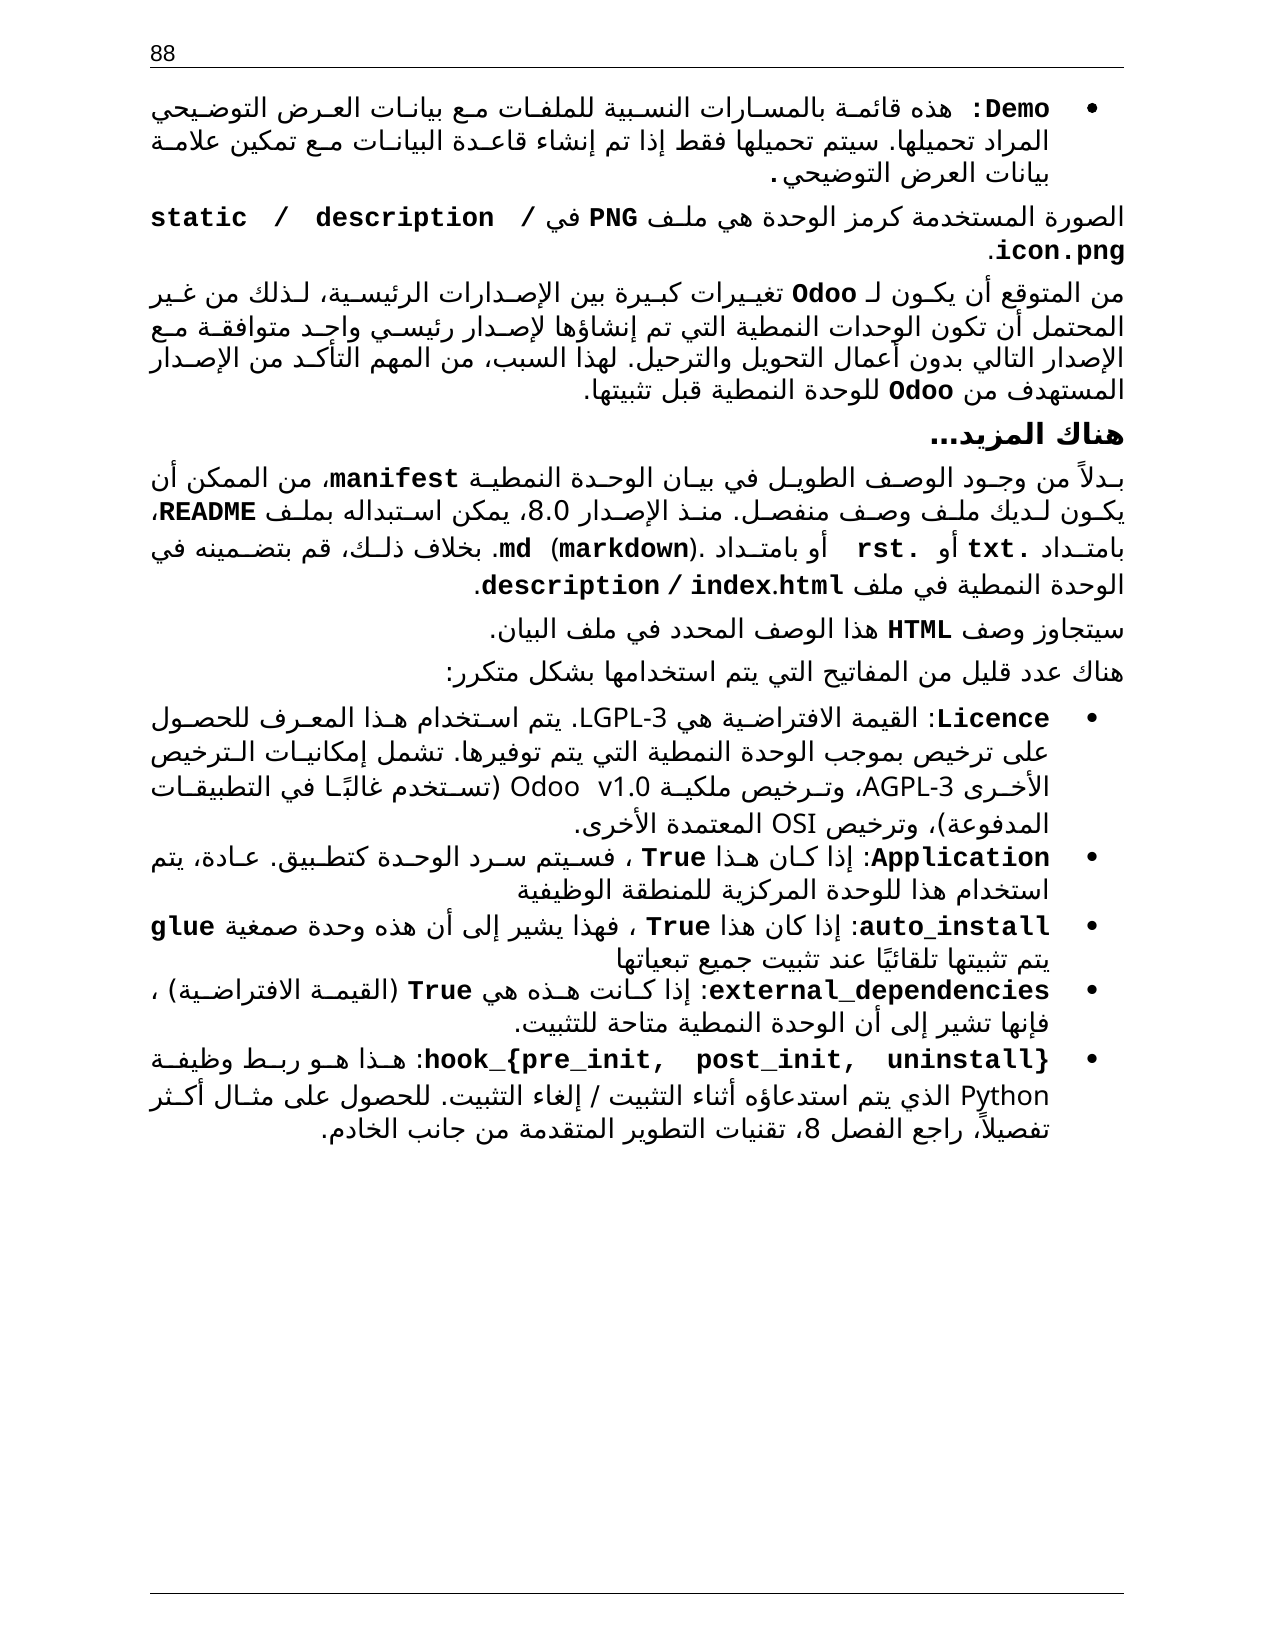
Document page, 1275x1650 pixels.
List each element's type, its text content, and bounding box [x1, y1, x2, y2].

list Demo: هذه قائمة بالمسارات النسبية للملفات مع بيانات العرض التوضيحي المراد تحميلها. سيتم تحميلها فقط إذا تم إنشاء قاعدة البيانات مع تمكين علامة بيانات العرض التوضيحي. [150, 92, 1087, 190]
list external_dependencies: إذا كانت هذه هي True (القيمة الافتراضية) ، فإنها تشير إلى أن الوحدة النمطية متاحة للتثبيت. [150, 974, 1087, 1039]
text هناك المزيد… [150, 418, 1125, 452]
list Application: إذا كان هذا True ، فسيتم سرد الوحدة كتطبيق. عادة، يتم استخدام هذا للوحدة المركزية للمنطقة الوظيفية [150, 841, 1087, 906]
text من المتوقع أن يكون لـ Odoo تغييرات كبيرة بين الإصدارات الرئيسية، لذلك من غير المحتمل أن تكون الوحدات النمطية التي تم إنشاؤها لإصدار رئيسي واحد متوافقة مع الإصدار التالي بدون أعمال التحويل والترحيل. لهذا السبب، من المهم التأكد من الإصدار المستهدف من Odoo للوحدة النمطية قبل تثبيتها. [150, 278, 1125, 407]
text الصورة المستخدمة كرمز الوحدة هي ملف PNG في static / description / icon.png. [150, 201, 1125, 267]
text بدلاً من وجود الوصف الطويل في بيان الوحدة النمطية manifest، من الممكن أن يكون لديك ملف وصف منفصل. منذ الإصدار 8.0، يمكن استبداله بملف README، بامتداد .txt أو .rst أو بامتداد .md (markdown). بخلاف ذلك، قم بتضمينه في الوحدة النمطية في ملف description / index.html. [150, 462, 1125, 603]
list Licence: القيمة الافتراضية هي LGPL-3. يتم استخدام هذا المعرف للحصول على ترخيص بموجب الوحدة النمطية التي يتم توفيرها. تشمل إمكانيات الترخيص الأخرى AGPL-3، وترخيص ملكية Odoo v1.0 (تستخدم غالبًا في التطبيقات المدفوعة)، وترخيص OSI المعتمدة الأخرى. [150, 699, 1087, 841]
list auto_install: إذا كان هذا True ، فهذا يشير إلى أن هذه وحدة صمغية glue يتم تثبيتها تلقائيًا عند تثبيت جميع تبعياتها [150, 906, 1087, 974]
list {pre_init, post_init, uninstall}_hook: هذا هو ربط وظيفة Python الذي يتم استدعاؤه أثناء التثبيت / إلغاء التثبيت. للحصول على مثال أكثر تفصيلاً، راجع الفصل 8، تقنيات التطوير المتقدمة من جانب الخادم. [150, 1039, 1087, 1145]
text سيتجاوز وصف HTML هذا الوصف المحدد في ملف البيان. [150, 613, 1125, 646]
text هناك عدد قليل من المفاتيح التي يتم استخدامها بشكل متكرر: [150, 657, 1125, 688]
